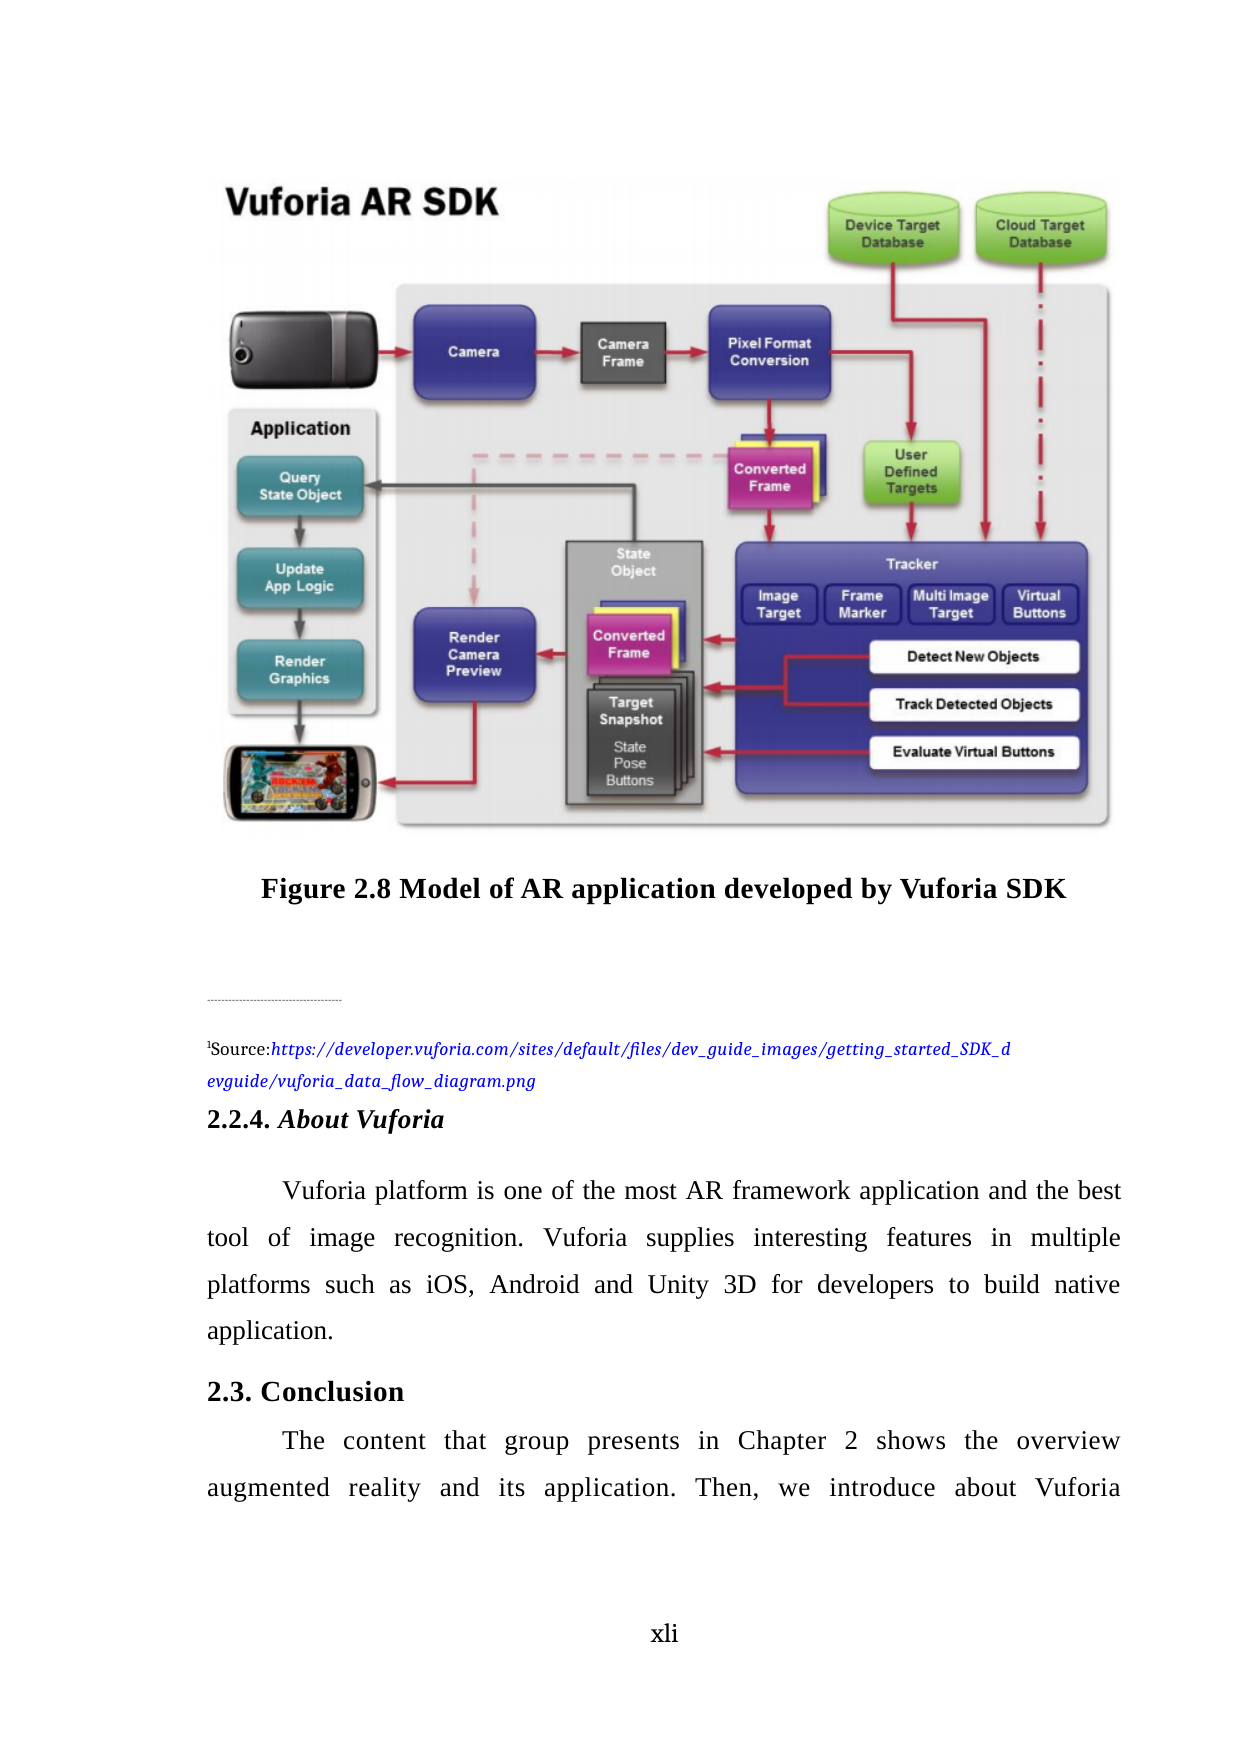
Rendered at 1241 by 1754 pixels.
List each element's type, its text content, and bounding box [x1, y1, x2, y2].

text Vuforia platform is one of the most AR framework application and the best tool of image recognition. Vuforia supplies interesting features in multiple platforms such as iOS, Android and Unity 3D for developers to build native application. [207, 1174, 1122, 1346]
title 2.3. Conclusion [207, 1374, 1122, 1407]
title 1Source:https://developer.vuforia.com/sites/default/files/dev_guide_images/getting_started_SDK_d evguide/vuforia_data_flow_diagram.png [207, 1038, 1122, 1092]
title 2.2.4. About Vuforia [207, 1103, 1122, 1134]
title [207, 1424, 1122, 1502]
text -------------------------------------- [207, 993, 1122, 1015]
title Figure 2.8 Model of AR application developed by Vuforia SDK [207, 871, 1122, 905]
picture [206, 177, 1123, 844]
